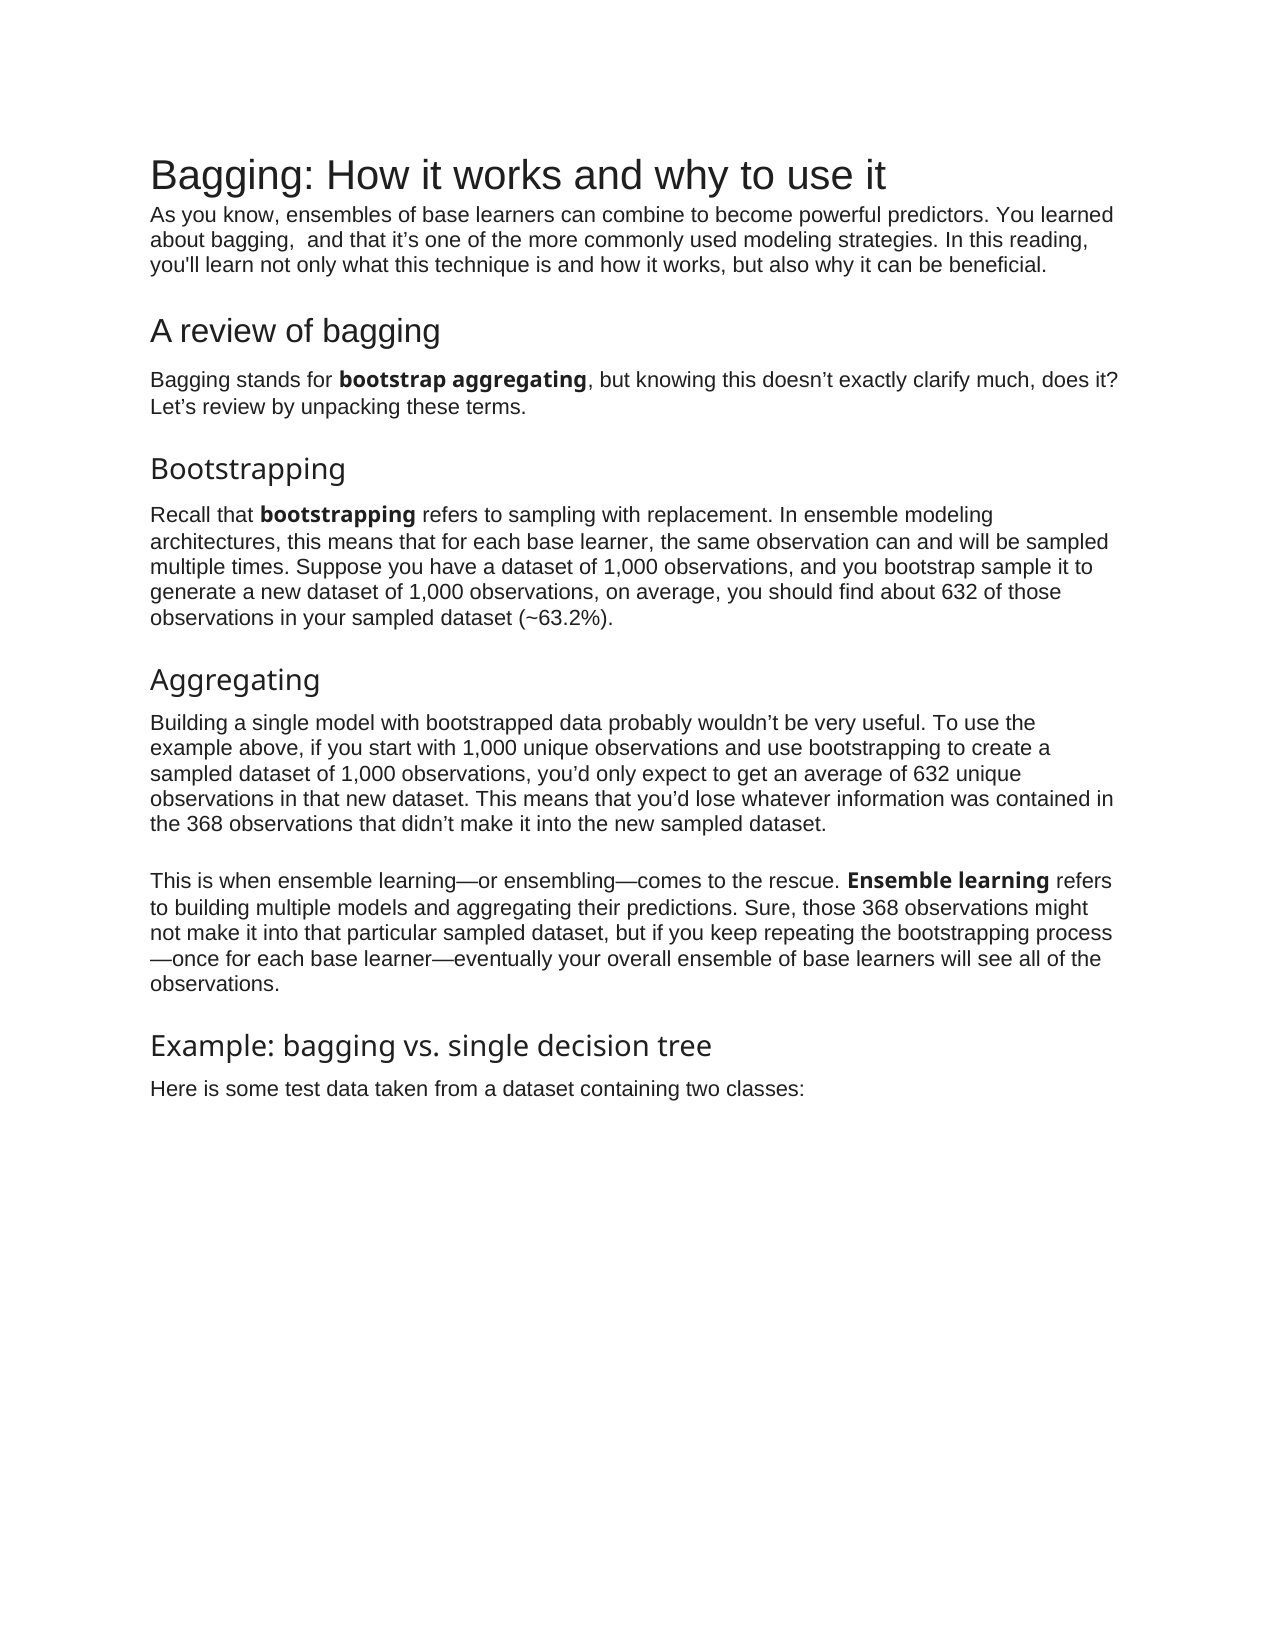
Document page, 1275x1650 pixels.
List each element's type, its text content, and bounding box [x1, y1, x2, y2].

text As you know, ensembles of base learners can combine to become powerful predictors. You learned about bagging, and that it’s one of the more commonly used modeling strategies. In this reading, you'll learn not only what this technique is and how it works, but also why it can be beneficial. [150, 202, 1125, 277]
subtitle A review of bagging [150, 306, 1125, 352]
text Building a single model with bootstrapped data probably wouldn’t be very useful. To use the example above, if you start with 1,000 unique observations and use bootstrapping to create a sampled dataset of 1,000 observations, you’d only expect to get an average of 632 unique observations in that new dataset. This means that you’d lose whatever information was contained in the 368 observations that didn’t make it into the new sampled dataset. [150, 710, 1125, 836]
text Here is some test data taken from a dataset containing two classes: [150, 1076, 1125, 1101]
subtitle Bootstrapping [150, 448, 1125, 488]
subtitle Aggregating [150, 659, 1125, 698]
text This is when ensemble learning—or ensembling—comes to the rescue. Ensemble learning refers to building multiple models and aggregating their predictions. Sure, those 368 observations might not make it into that particular sampled dataset, but if you keep repeating the bootstrapping process —once for each base learner—eventually your overall ensemble of base learners will see all of the observations. [150, 865, 1125, 996]
text Recall that bootstrapping refers to sampling with replacement. In ensemble modeling architectures, this means that for each base learner, the same observation can and will be sampled multiple times. Suppose you have a dataset of 1,000 observations, and you bootstrap sample it to generate a new dataset of 1,000 observations, on average, you should find about 632 of those observations in your sampled dataset (~63.2%). [150, 499, 1125, 630]
text Bagging stands for bootstrap aggregating, but knowing this doesn’t exactly clarify much, does it? Let’s review by unpacking these terms. [150, 364, 1125, 419]
subtitle Example: bagging vs. single decision tree [150, 1025, 1125, 1065]
subtitle Bagging: How it works and why to use it [150, 150, 1125, 198]
